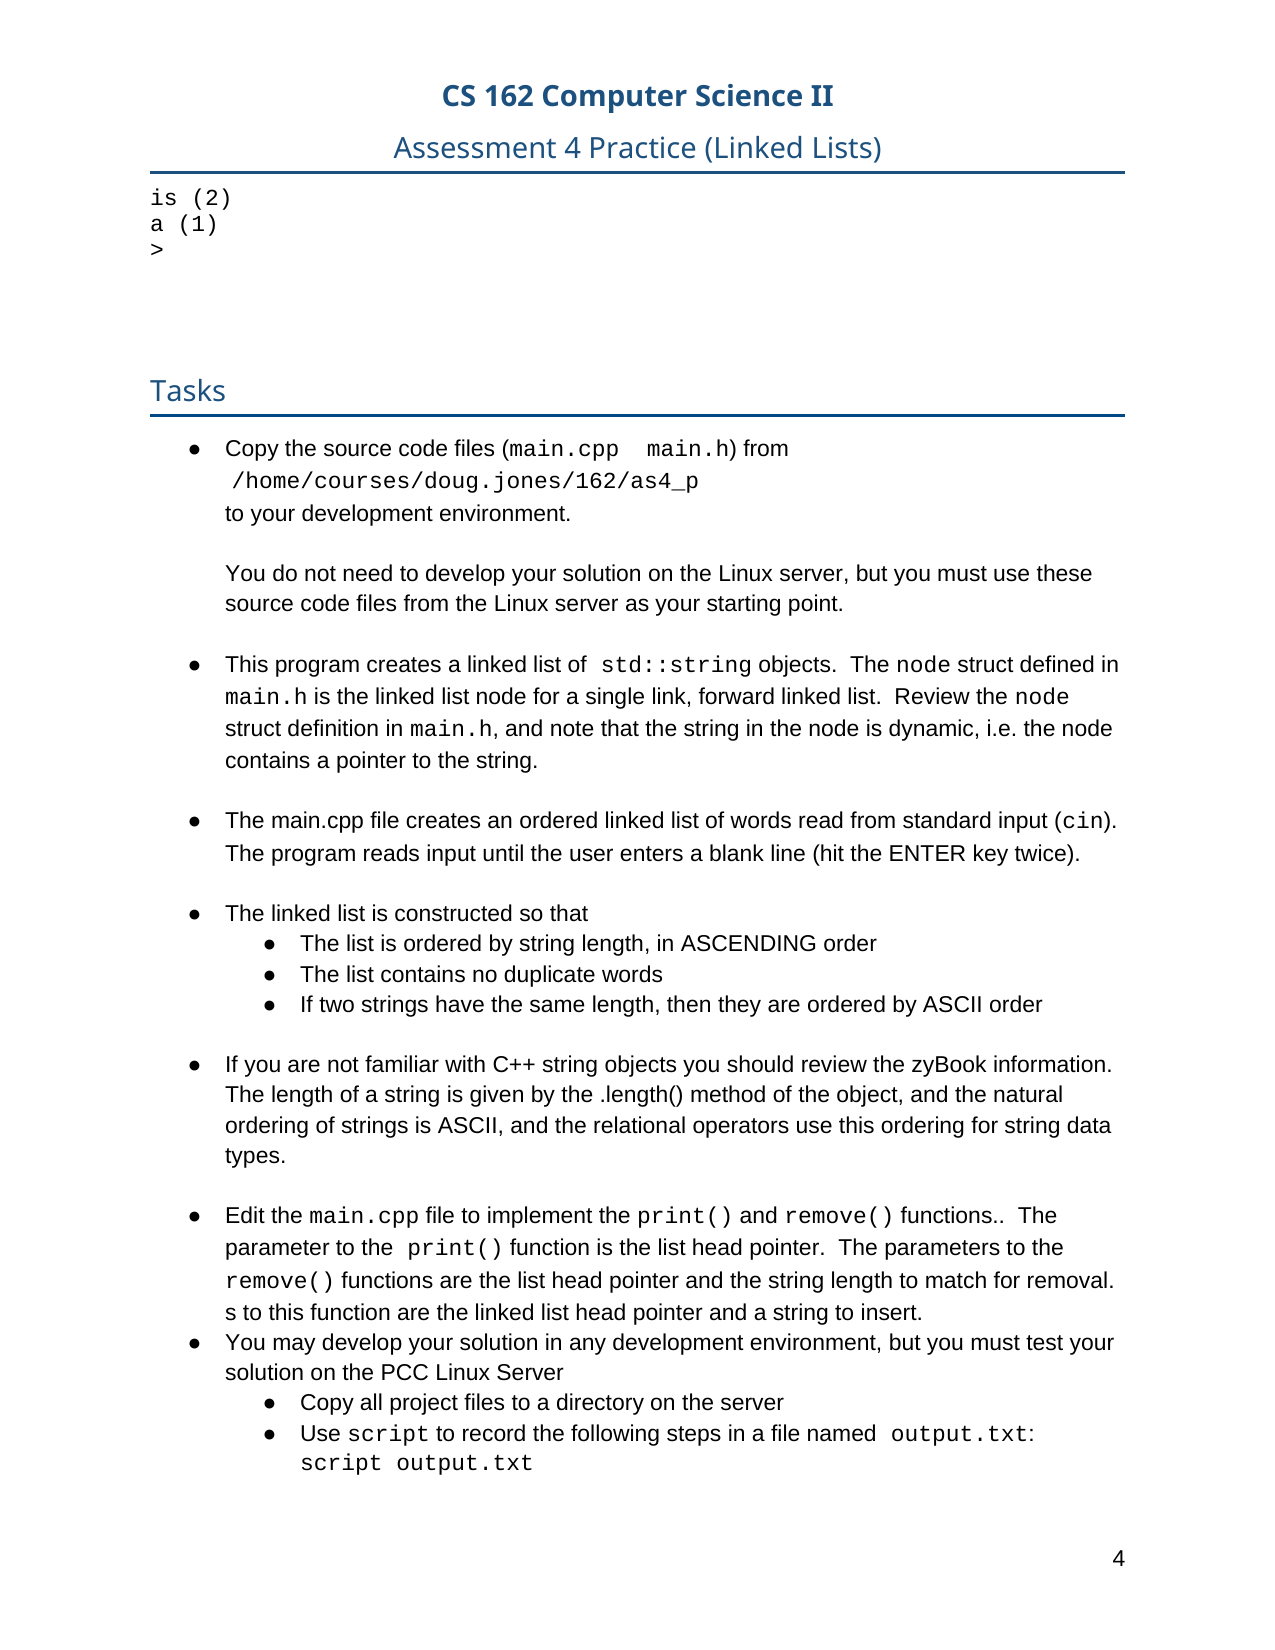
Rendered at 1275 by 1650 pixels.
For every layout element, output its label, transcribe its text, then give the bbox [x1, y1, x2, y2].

text is (2) [150, 187, 1125, 213]
subtitle Tasks [150, 371, 1125, 414]
text a (1) [150, 213, 1125, 238]
list The main.cpp file creates an ordered linked list of words read from standard input (cin). The program reads input until the user enters a blank line (hit the ENTER key twice). [187, 807, 1125, 896]
list Use script to record the following steps in a file named output.txt: script output.txt [262, 1419, 1125, 1478]
list The list is ordered by string length, in ASCENDING order [262, 930, 1125, 957]
list The list contains no duplicate words [262, 961, 1125, 987]
list Copy all project files to a directory on the server [262, 1389, 1125, 1416]
list If you are not familiar with C++ string objects you should review the zyBook information. The length of a string is given by the .length() method of the object, and the natural ordering of strings is ASCII, and the relational operators use this ordering for string data types. [187, 1051, 1125, 1198]
list You may develop your solution in any development environment, but you must test your solution on the PCC Linux Server [187, 1329, 1125, 1386]
list Copy the source code files (main.cpp main.h) from /home/courses/doug.jones/162/as4_p to your development environment. You do not need to develop your solution on the Linux server, but you must use these source code files from the Linux server as your starting point. [187, 435, 1125, 647]
list The linked list is constructed so that [187, 900, 1125, 926]
list This program creates a linked list of std::string objects. The node struct defined in main.h is the linked list node for a single link, forward linked list. Review the node struct definition in main.h, and note that the string in the node is dynamic, i.e. the node contains a pointer to the string. [187, 651, 1125, 804]
list Edit the main.cpp file to implement the print() and remove() functions.. The parameter to the print() function is the list head pointer. The parameters to the remove() functions are the list head pointer and the string length to match for removal. s to this function are the linked list head pointer and a string to insert. [187, 1202, 1125, 1325]
text > [150, 238, 1125, 264]
list If two strings have the same length, then they are ordered by ASCII order [262, 991, 1125, 1047]
